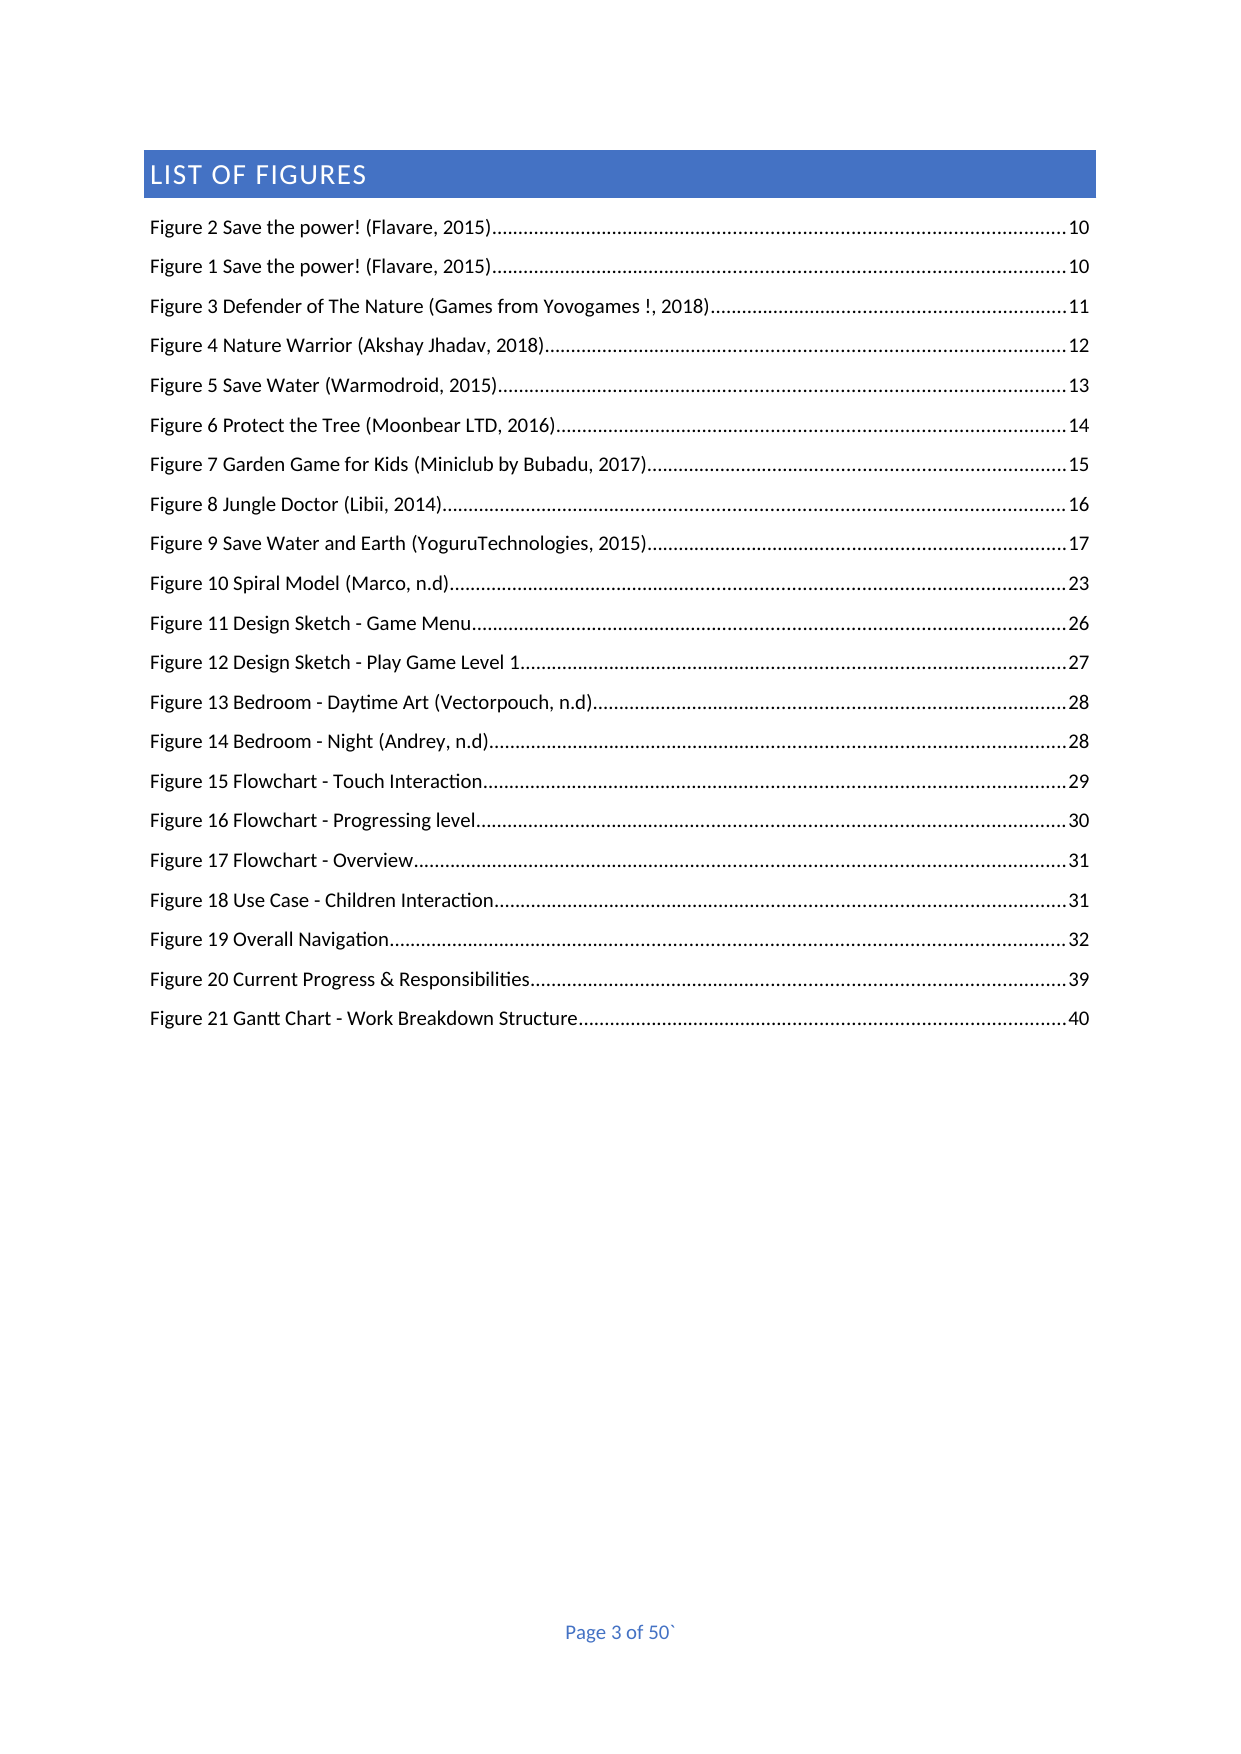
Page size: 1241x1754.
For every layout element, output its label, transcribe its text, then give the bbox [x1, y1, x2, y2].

text Figure 9 Save Water and Earth (YoguruTechnologies, 2015) 17 [150, 531, 1090, 556]
text Figure 20 Current Progress & Responsibilities 39 [150, 966, 1090, 991]
text Figure 21 Gantt Chart - Work Breakdown Structure 40 [150, 1006, 1090, 1031]
text Figure 3 Defender of The Nature (Games from Yovogames !, 2018) 11 [150, 293, 1090, 318]
text Figure 6 Protect the Tree (Moonbear LTD, 2016) 14 [150, 412, 1090, 437]
text Figure 5 Save Water (Warmodroid, 2015) 13 [150, 372, 1090, 398]
text Figure 4 Nature Warrior (Akshay Jhadav, 2018) 12 [150, 333, 1090, 358]
text Figure 11 Design Sketch - Game Menu 26 [150, 610, 1090, 635]
text Figure 18 Use Case - Children Interaction 31 [150, 887, 1090, 912]
text Figure 16 Flowchart - Progressing level 30 [150, 808, 1090, 833]
text Figure 15 Flowchart - Touch Interaction 29 [150, 768, 1090, 793]
text Figure 19 Overall Navigation 32 [150, 926, 1090, 952]
text Figure 14 Bedroom - Night (Andrey, n.d) 28 [150, 728, 1090, 754]
text Figure 8 Jungle Doctor (Libii, 2014) 16 [150, 491, 1090, 516]
subtitle LIst of figures [150, 156, 1090, 192]
text Figure 1 Save the power! (Flavare, 2015) 10 [150, 253, 1090, 279]
text Figure 13 Bedroom - Daytime Art (Vectorpouch, n.d) 28 [150, 689, 1090, 714]
text Figure 12 Design Sketch - Play Game Level 1 27 [150, 649, 1090, 675]
text Figure 2 Save the power! (Flavare, 2015) 10 [150, 214, 1090, 239]
text Figure 17 Flowchart - Overview 31 [150, 847, 1090, 873]
text Figure 7 Garden Game for Kids (Miniclub by Bubadu, 2017) 15 [150, 451, 1090, 477]
text Figure 10 Spiral Model (Marco, n.d) 23 [150, 570, 1090, 596]
